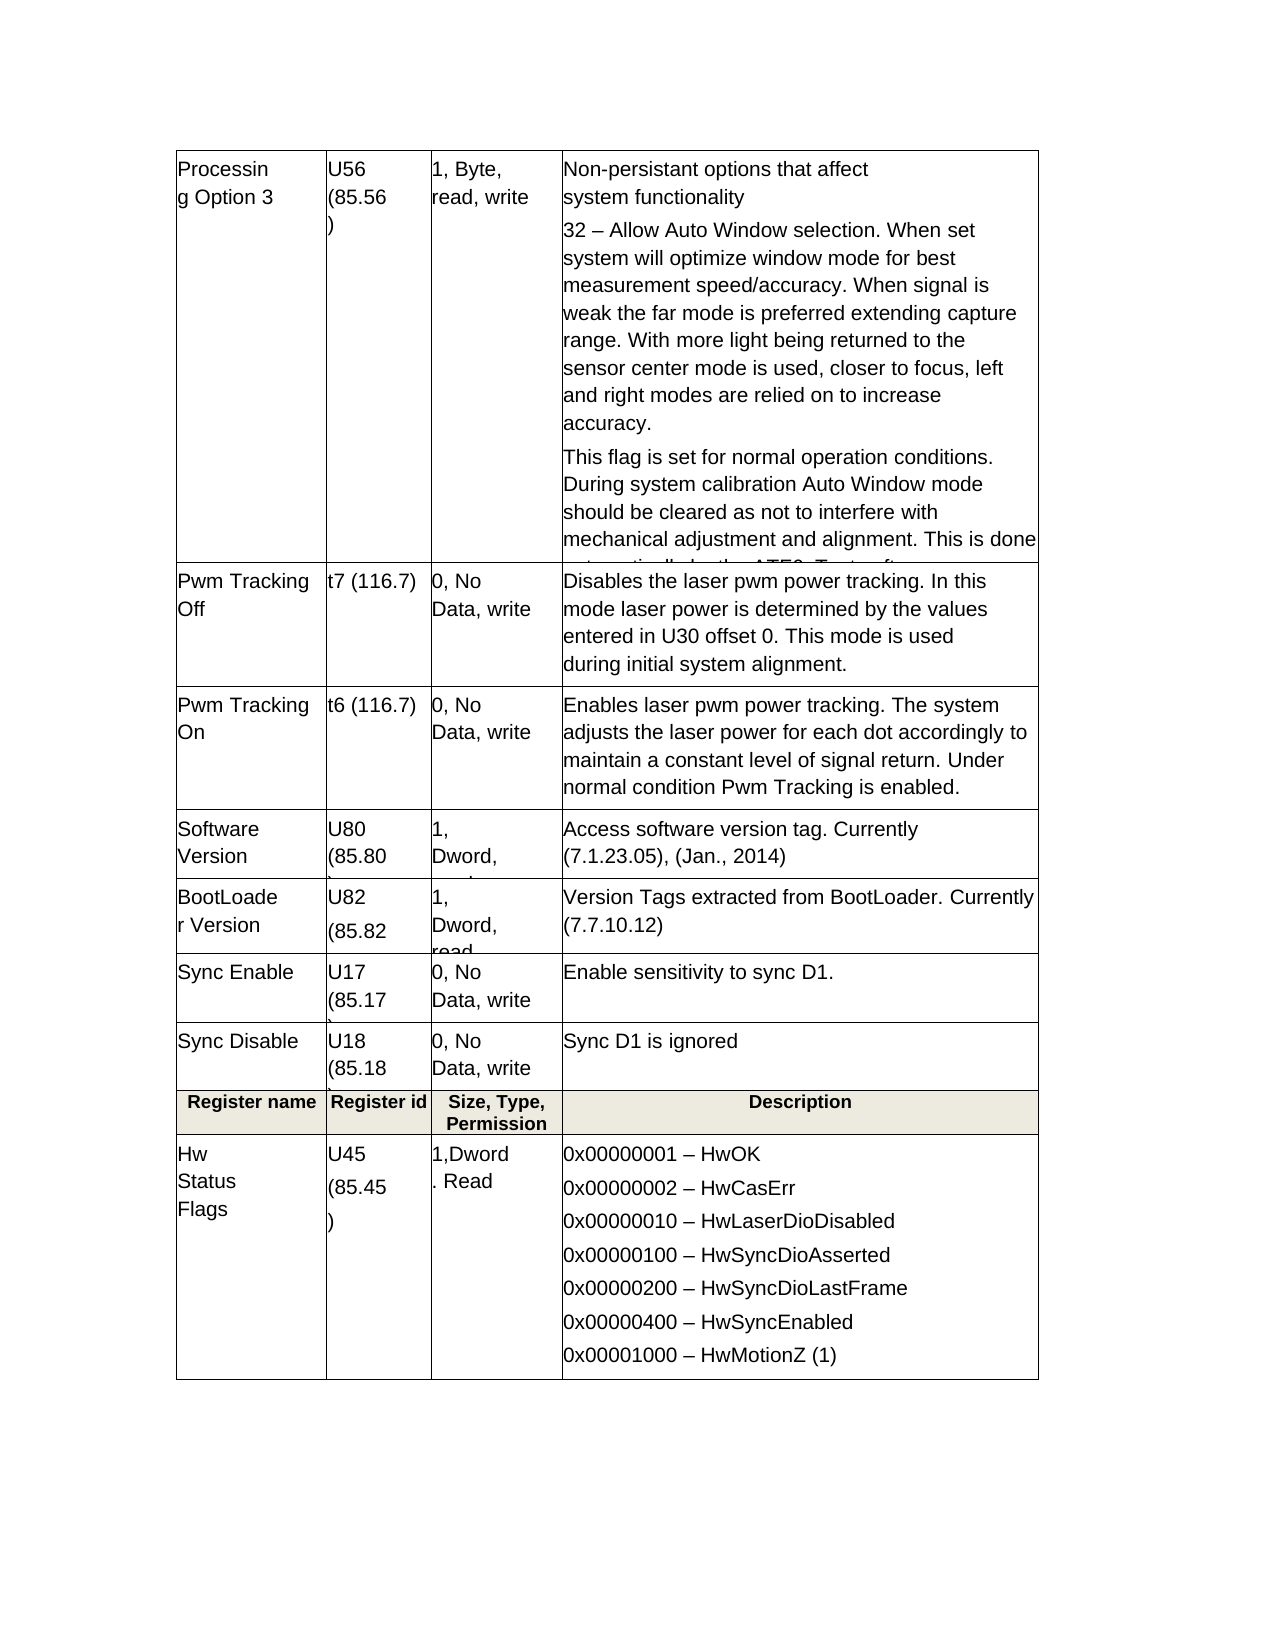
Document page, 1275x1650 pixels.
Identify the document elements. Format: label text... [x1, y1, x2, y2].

table_cell Register id [327, 1091, 431, 1134]
table_header U56 (85.56) [327, 151, 431, 562]
table_cell t6 (116.7) [327, 687, 431, 809]
table_cell Software Version [177, 810, 326, 878]
table_header 1, Byte, read, write [432, 151, 562, 562]
table_header Non-persistant options that affect system functionality 32 – Allow Auto Window selection. When set system will optimize window mode for best measurement speed/accuracy. When signal is weak the far mode is preferred extending capture range. With more light being returned to the sensor center mode is used, closer to focus, left and right modes are relied on to increase accuracy. This flag is set for normal operation conditions. During system calibration Auto Window mode should be cleared as not to interfere with mechanical adjustment and alignment. This is done automatically by the ATF6_Test software. [563, 151, 1038, 562]
table_cell Pwm Tracking On [177, 687, 326, 809]
table_cell BootLoader Version [177, 879, 326, 953]
table_cell Pwm Tracking Off [177, 563, 326, 686]
table_cell Disables the laser pwm power tracking. In this mode laser power is determined by the values entered in U30 offset 0. This mode is used during initial system alignment. [563, 563, 1038, 686]
table_cell Sync Enable [177, 954, 326, 1022]
table_header Processing Option 3 [177, 151, 326, 562]
table_cell U45 (85.45) [327, 1135, 431, 1378]
table_cell t7 (116.7) [327, 563, 431, 686]
table_cell Description [563, 1091, 1038, 1134]
table_cell Hw Status Flags [177, 1135, 326, 1378]
table_cell 0x00000001 – HwOK 0x00000002 – HwCasErr 0x00000010 – HwLaserDioDisabled 0x00000100 – HwSyncDioAsserted 0x00000200 – HwSyncDioLastFrame 0x00000400 – HwSyncEnabled 0x00001000 – HwMotionZ (1) [563, 1135, 1038, 1378]
table_cell 1,Dword. Read [432, 1135, 562, 1378]
table_cell U82 (85.82) [327, 879, 431, 953]
table_cell 0, No Data, write [432, 563, 562, 686]
table_cell 0, No Data, write [432, 954, 562, 1022]
table_cell U80 (85.80) [327, 810, 431, 878]
table_cell Enables laser pwm power tracking. The system adjusts the laser power for each dot accordingly to maintain a constant level of signal return. Under normal condition Pwm Tracking is enabled. [563, 687, 1038, 809]
table_cell Register name [177, 1091, 326, 1134]
table_cell 1, Dword, read [432, 879, 562, 953]
table_cell 1, Dword, read [432, 810, 562, 878]
table_cell Version Tags extracted from BootLoader. Currently (7.7.10.12) [563, 879, 1038, 953]
table_cell Sync Disable [177, 1023, 326, 1090]
table_cell Access software version tag. Currently (7.1.23.05), (Jan., 2014) [563, 810, 1038, 878]
table_cell 0, No Data, write [432, 687, 562, 809]
table_cell Enable sensitivity to sync D1. [563, 954, 1038, 1022]
table_cell Sync D1 is ignored [563, 1023, 1038, 1090]
table_cell Size, Type, Permission [432, 1091, 562, 1134]
table_cell 0, No Data, write [432, 1023, 562, 1090]
table_cell U18 (85.18) [327, 1023, 431, 1090]
table_cell U17 (85.17) [327, 954, 431, 1022]
